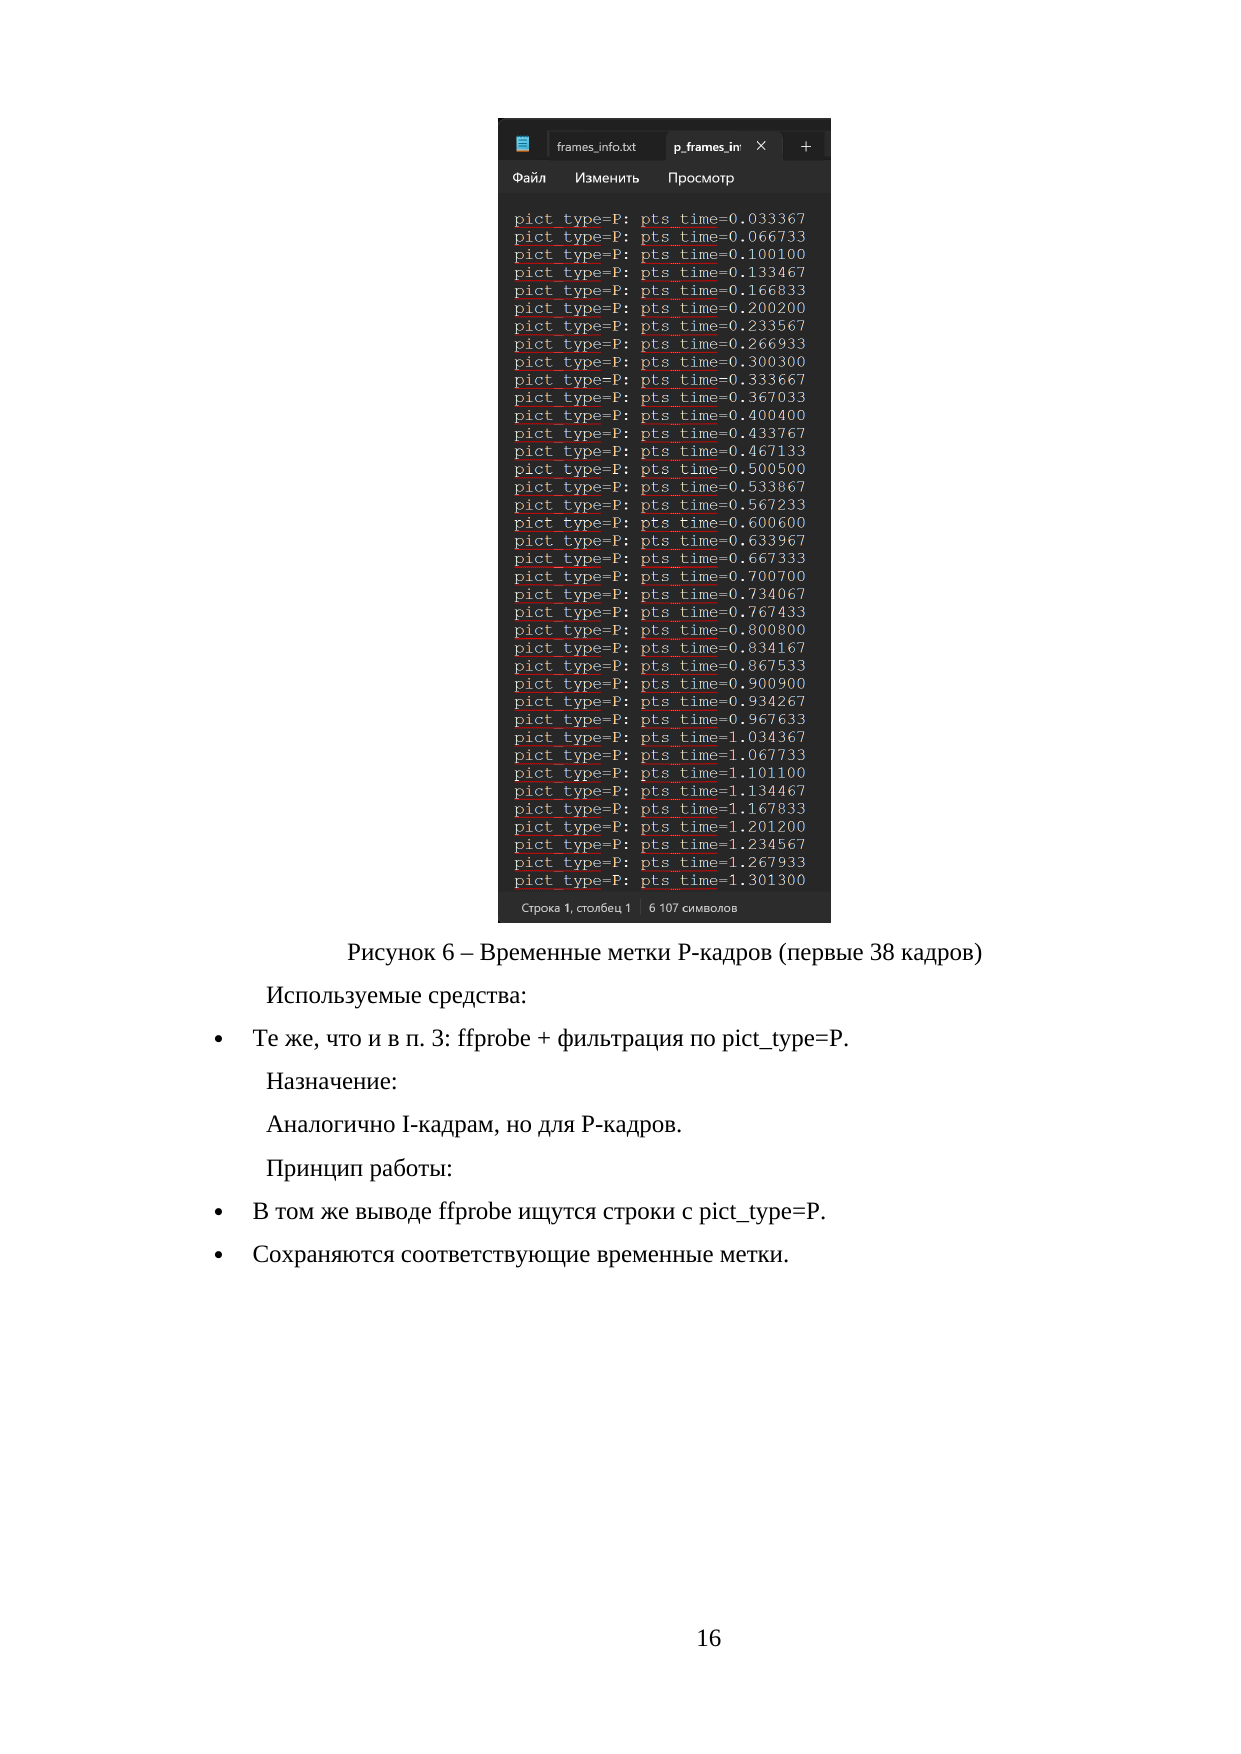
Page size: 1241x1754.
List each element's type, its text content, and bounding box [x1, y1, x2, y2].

list Те же, что и в п. 3: ffprobe + фильтрация по pict_type=P. [215, 1023, 1152, 1052]
text Назначение: [177, 1066, 1152, 1095]
text Принцип работы: [177, 1153, 1152, 1181]
text Рисунок 6 – Временные метки P-кадров (первые 38 кадров) [177, 937, 1152, 966]
list Сохраняются соответствующие временные метки. [215, 1239, 1152, 1268]
list В том же выводе ffprobe ищутся строки с pict_type=P. [215, 1196, 1152, 1224]
text Используемые средства: [177, 980, 1152, 1009]
picture [498, 118, 831, 923]
text Аналогично I-кадрам, но для P-кадров. [177, 1109, 1152, 1138]
